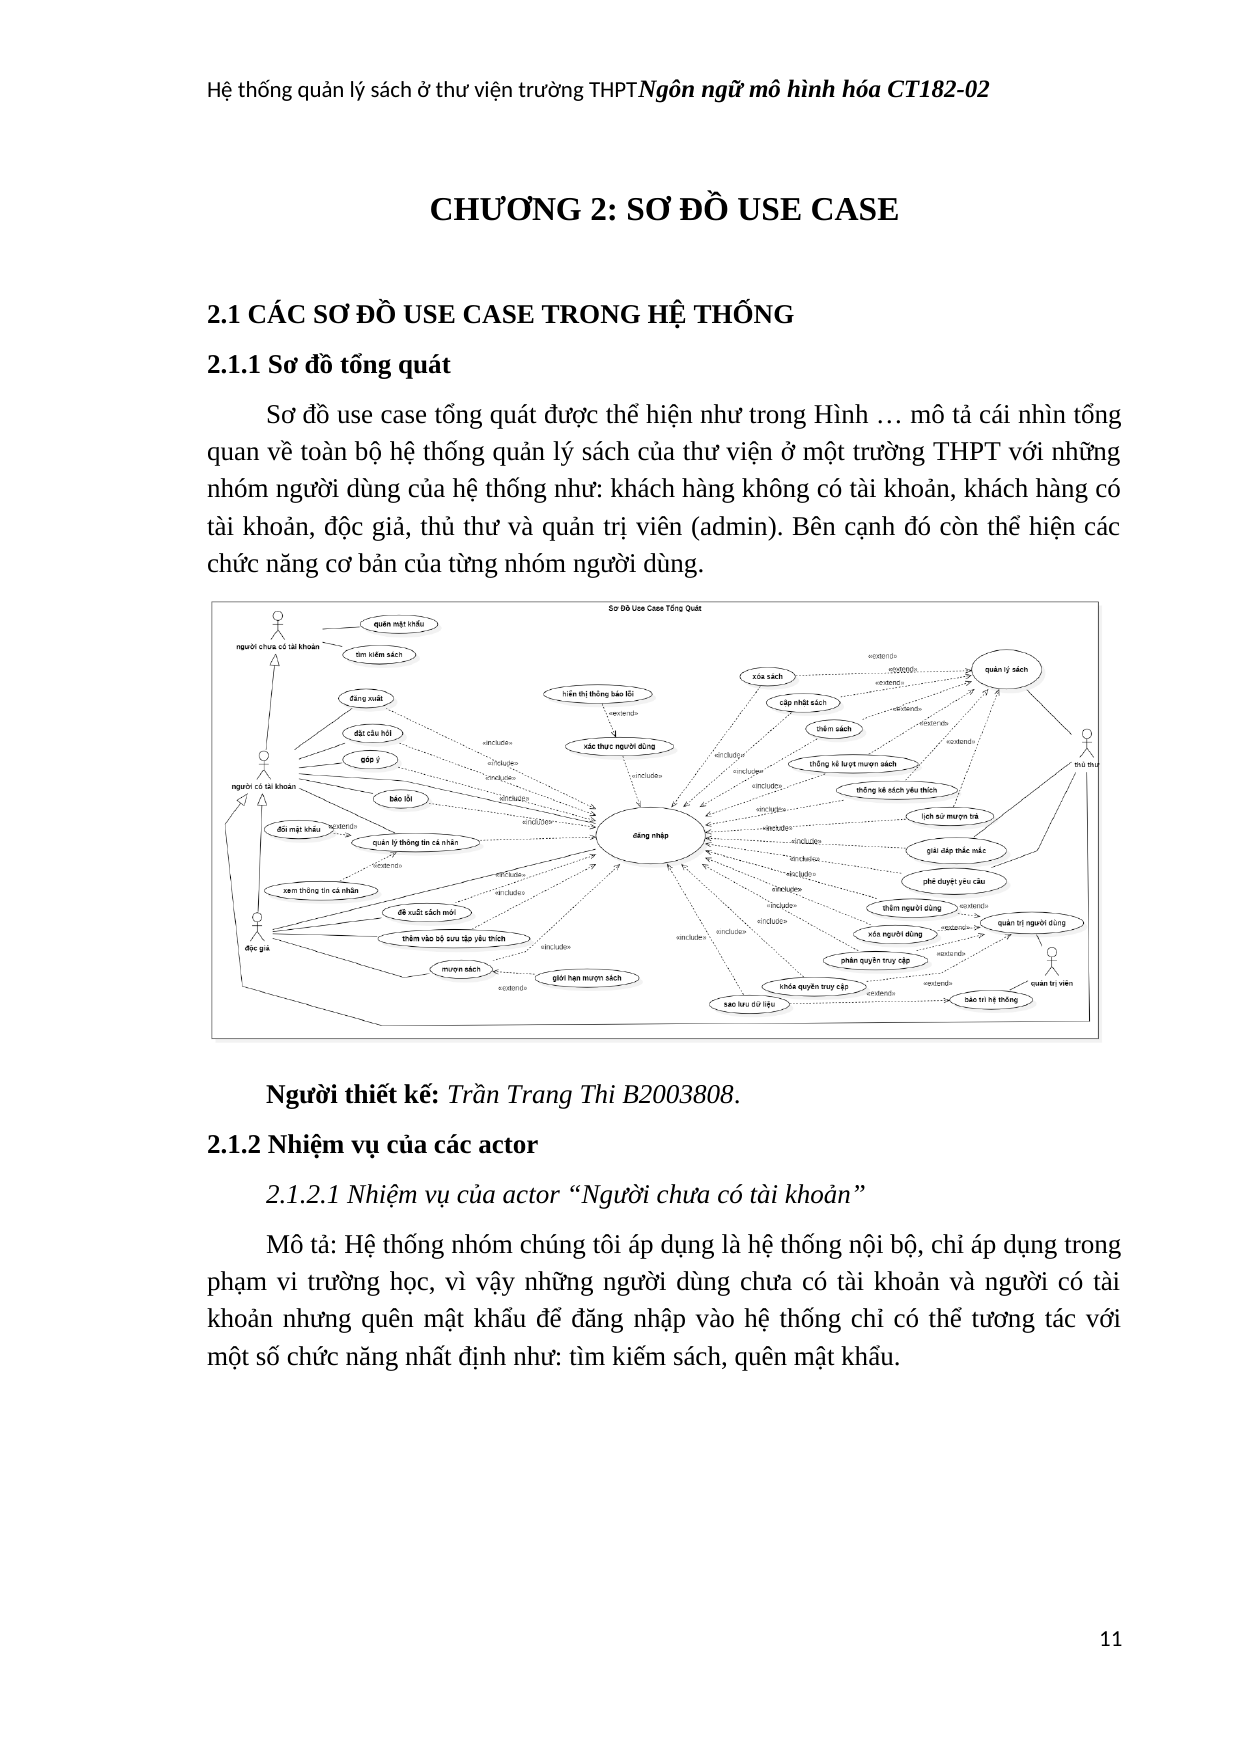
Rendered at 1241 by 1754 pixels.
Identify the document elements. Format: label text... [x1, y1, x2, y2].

text Sơ đồ use case tổng quát được thể hiện như trong Hình … mô tả cái nhìn tổng quan về toàn bộ hệ thống quản lý sách của thư viện ở một trường THPT với những nhóm người dùng của hệ thống như: khách hàng không có tài khoản, khách hàng có tài khoản, độc giả, thủ thư và quản trị viên (admin). Bên cạnh đó còn thể hiện các chức năng cơ bản của từng nhóm người dùng. [207, 398, 1122, 578]
text Người thiết kế: Trần Trang Thi B2003808. [207, 1079, 1122, 1110]
subtitle 2.1.2.1 Nhiệm vụ của actor “Người chưa có tài khoản” [207, 1178, 1122, 1209]
subtitle 2.1.2 Nhiệm vụ của các actor [207, 1128, 1122, 1159]
subtitle 2.1.1 Sơ đồ tổng quát [207, 348, 1122, 379]
picture [206, 596, 1123, 1060]
text Mô tả: Hệ thống nhóm chúng tôi áp dụng là hệ thống nội bộ, chỉ áp dụng trong phạm vi trường học, vì vậy những người dùng chưa có tài khoản và người có tài khoản nhưng quên mật khẩu để đăng nhập vào hệ thống chỉ có thể tương tác với một số chức năng nhất định như: tìm kiếm sách, quên mật khẩu. [207, 1228, 1122, 1371]
subtitle 2.1 CÁC SƠ ĐỒ USE CASE TRONG HỆ THỐNG [207, 298, 1122, 329]
subtitle CHƯƠNG 2: SƠ ĐỒ USE CASE [207, 190, 1122, 228]
